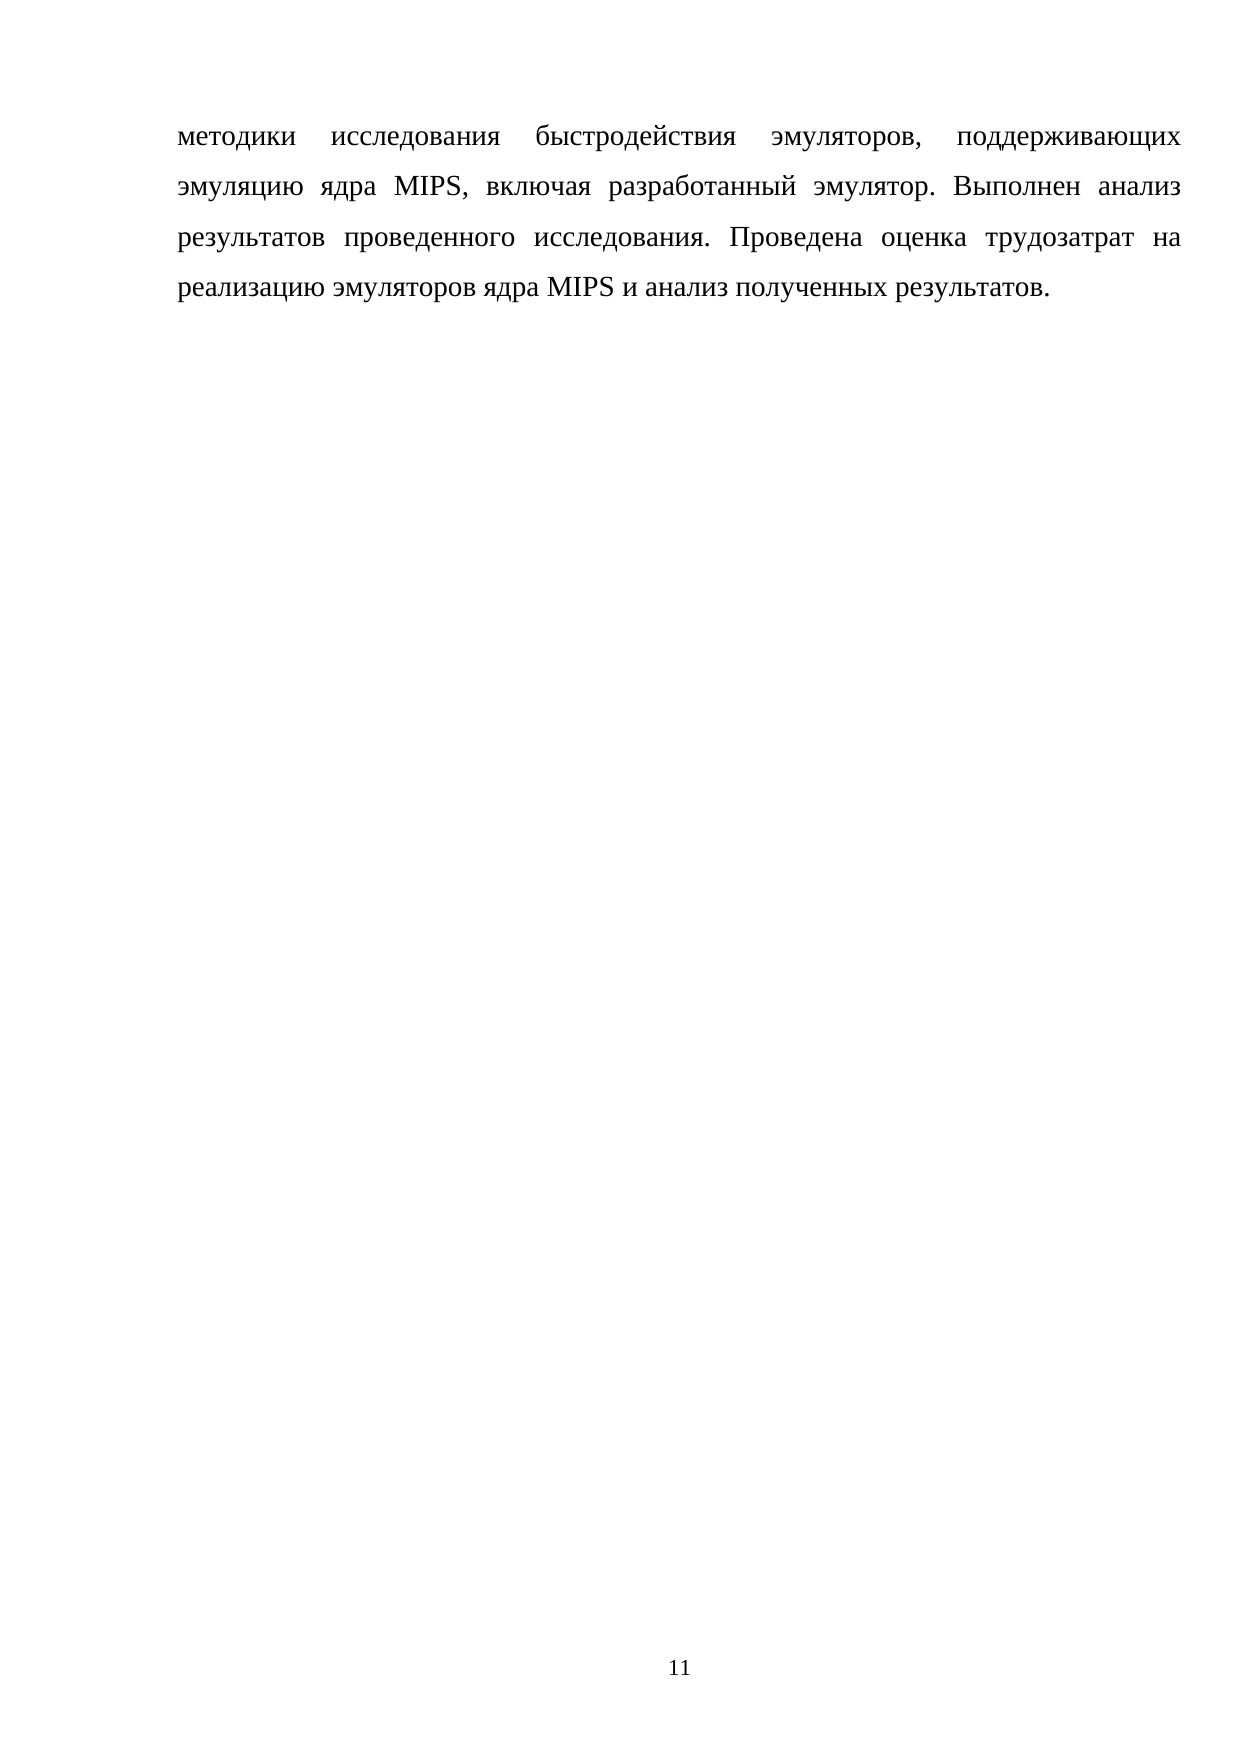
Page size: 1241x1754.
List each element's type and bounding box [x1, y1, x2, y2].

text [177, 118, 1182, 302]
